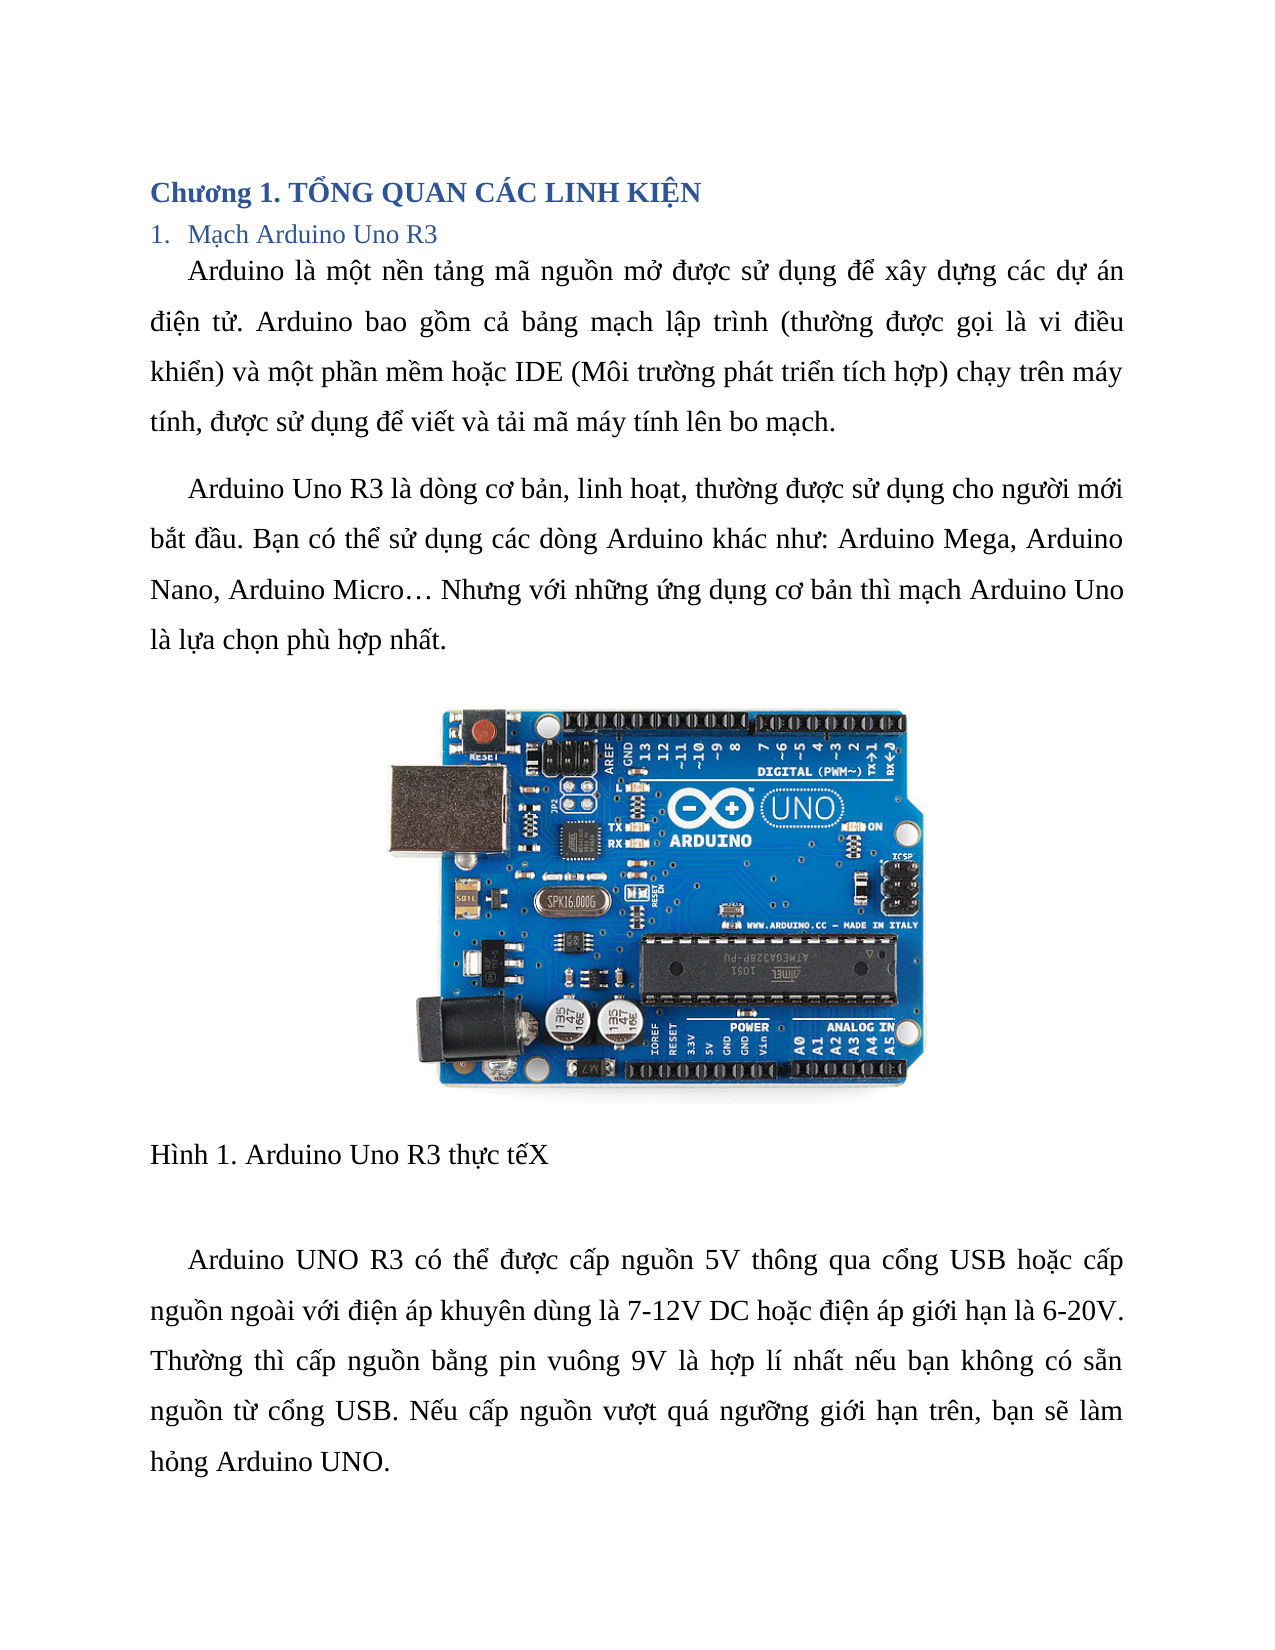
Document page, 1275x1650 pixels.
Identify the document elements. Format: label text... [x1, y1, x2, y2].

subtitle Mạch Arduino Uno R3 [150, 218, 1125, 249]
text Arduino là một nền tảng mã nguồn mở được sử dụng để xây dựng các dự án điện tử. Arduino bao gồm cả bảng mạch lập trình (thường được gọi là vi điều khiển) và một phần mềm hoặc IDE (Môi trường phát triển tích hợp) chạy trên máy tính, được sử dụng để viết và tải mã máy tính lên bo mạch. [150, 253, 1125, 438]
text Arduino UNO R3 có thể được cấp nguồn 5V thông qua cổng USB hoặc cấp nguồn ngoài với điện áp khuyên dùng là 7-12V DC hoặc điện áp giới hạn là 6-20V. Thường thì cấp nguồn bằng pin vuông 9V là hợp lí nhất nếu bạn không có sẵn nguồn từ cổng USB. Nếu cấp nguồn vượt quá ngưỡng giới hạn trên, bạn sẽ làm hỏng Arduino UNO. [150, 1242, 1125, 1477]
text Arduino Uno R3 là dòng cơ bản, linh hoạt, thường được sử dụng cho người mới bắt đầu. Bạn có thể sử dụng các dòng Arduino khác như: Arduino Mega, Arduino Nano, Arduino Micro… Nhưng với những ứng dụng cơ bản thì mạch Arduino Uno là lựa chọn phù hợp nhất. [150, 471, 1125, 656]
subtitle Chương 1. TỔNG QUAN CÁC LINH KIỆN [150, 175, 1125, 208]
picture [374, 689, 939, 1104]
